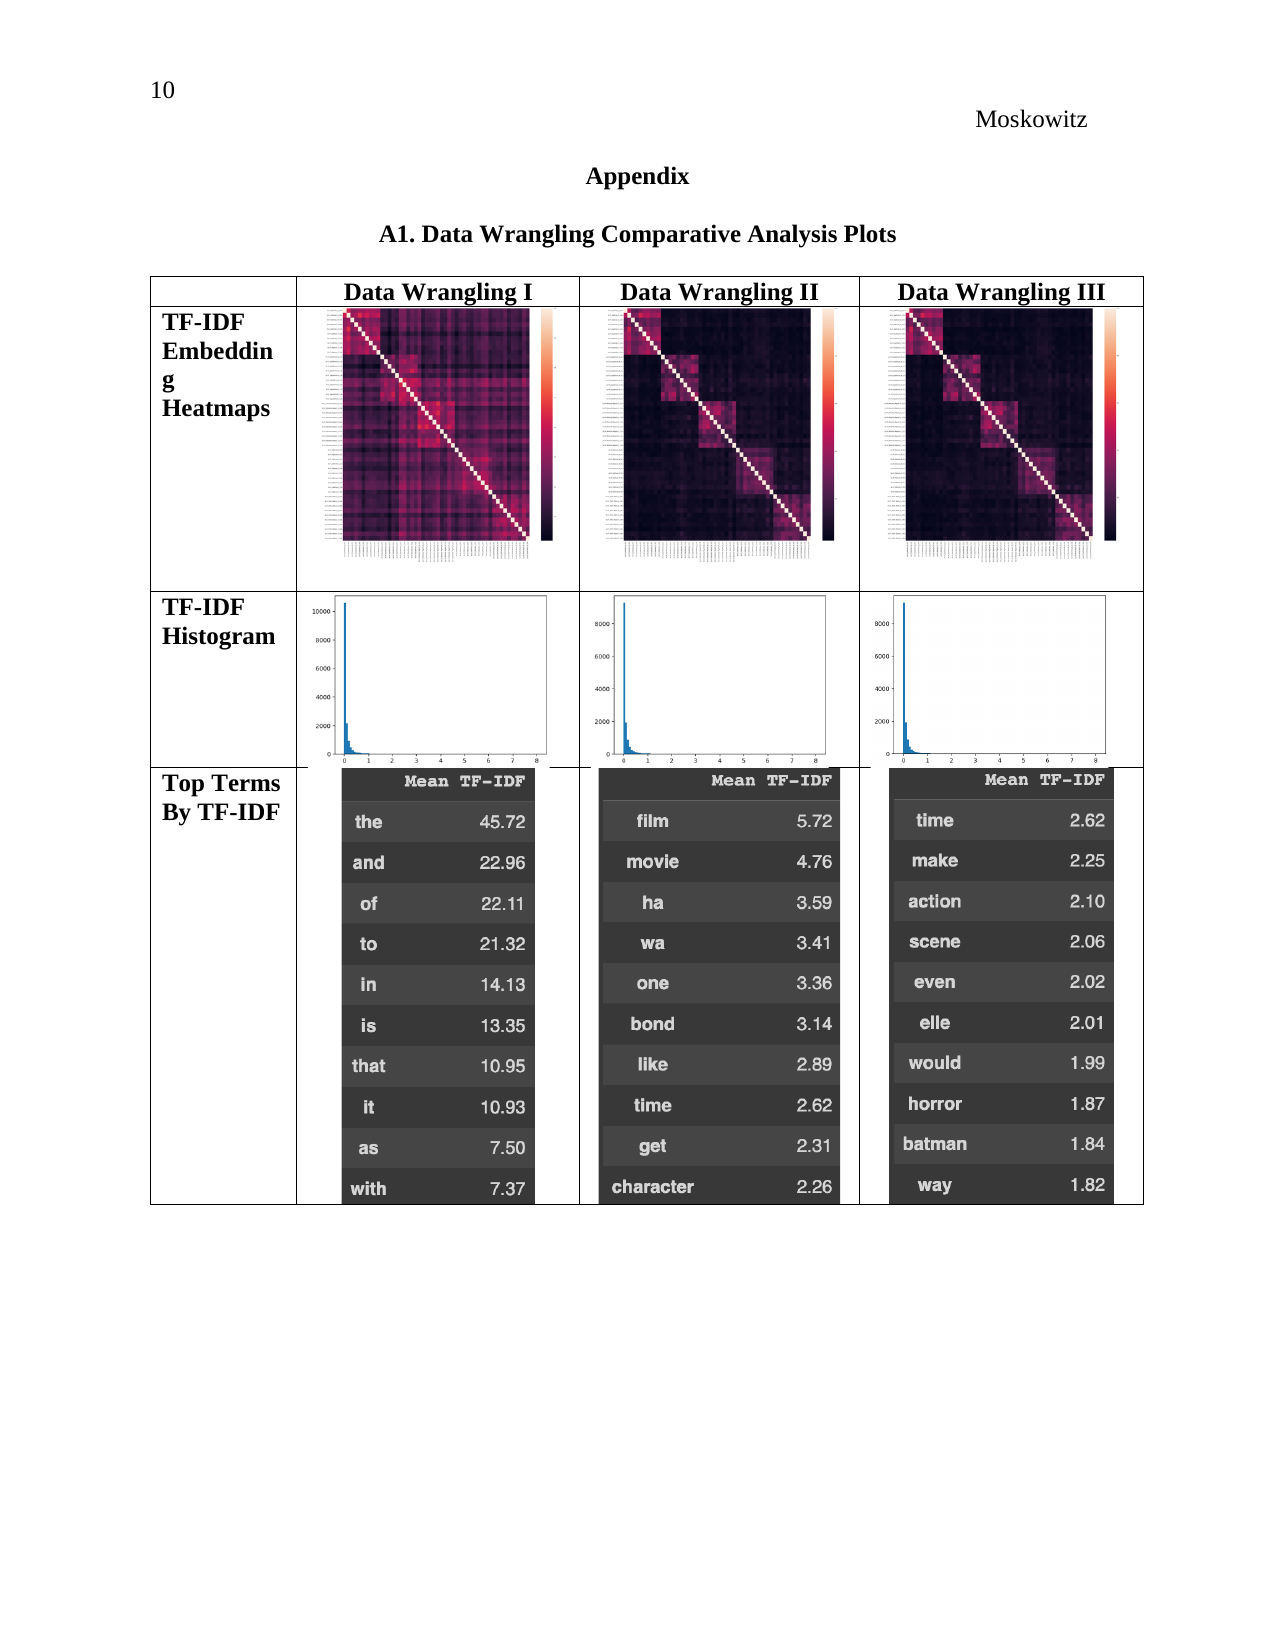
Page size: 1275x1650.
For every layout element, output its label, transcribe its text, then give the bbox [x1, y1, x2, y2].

picture [883, 307, 1120, 563]
table_cell TF-IDF Histogram [151, 592, 296, 767]
table_header Data Wrangling II [580, 277, 859, 306]
table_cell [580, 768, 598, 1204]
table_cell [841, 768, 859, 1204]
table_cell [860, 768, 889, 1204]
table_header Data Wrangling I [297, 277, 579, 306]
picture [601, 307, 838, 563]
table_cell [297, 768, 341, 1204]
table_header Data Wrangling III [860, 277, 1143, 306]
table_cell [550, 592, 579, 767]
text A1. Data Wrangling Comparative Analysis Plots [150, 219, 1125, 247]
table_cell [297, 307, 579, 591]
table_cell [297, 592, 307, 767]
picture [870, 592, 1114, 1204]
table_cell [860, 592, 870, 767]
table_cell Top Terms By TF-IDF [151, 768, 296, 1204]
table_cell [1114, 768, 1143, 1204]
table_cell [860, 307, 1143, 591]
table_cell [580, 592, 590, 767]
text Appendix [150, 161, 1125, 190]
table_cell [535, 768, 579, 1204]
picture [590, 592, 841, 1204]
table_header [151, 277, 296, 306]
picture [320, 307, 557, 563]
table_cell [580, 307, 859, 591]
table_cell [1109, 592, 1143, 767]
table_cell TF-IDF Embedding Heatmaps [151, 307, 296, 591]
picture [307, 592, 550, 1204]
table_cell [829, 592, 859, 767]
